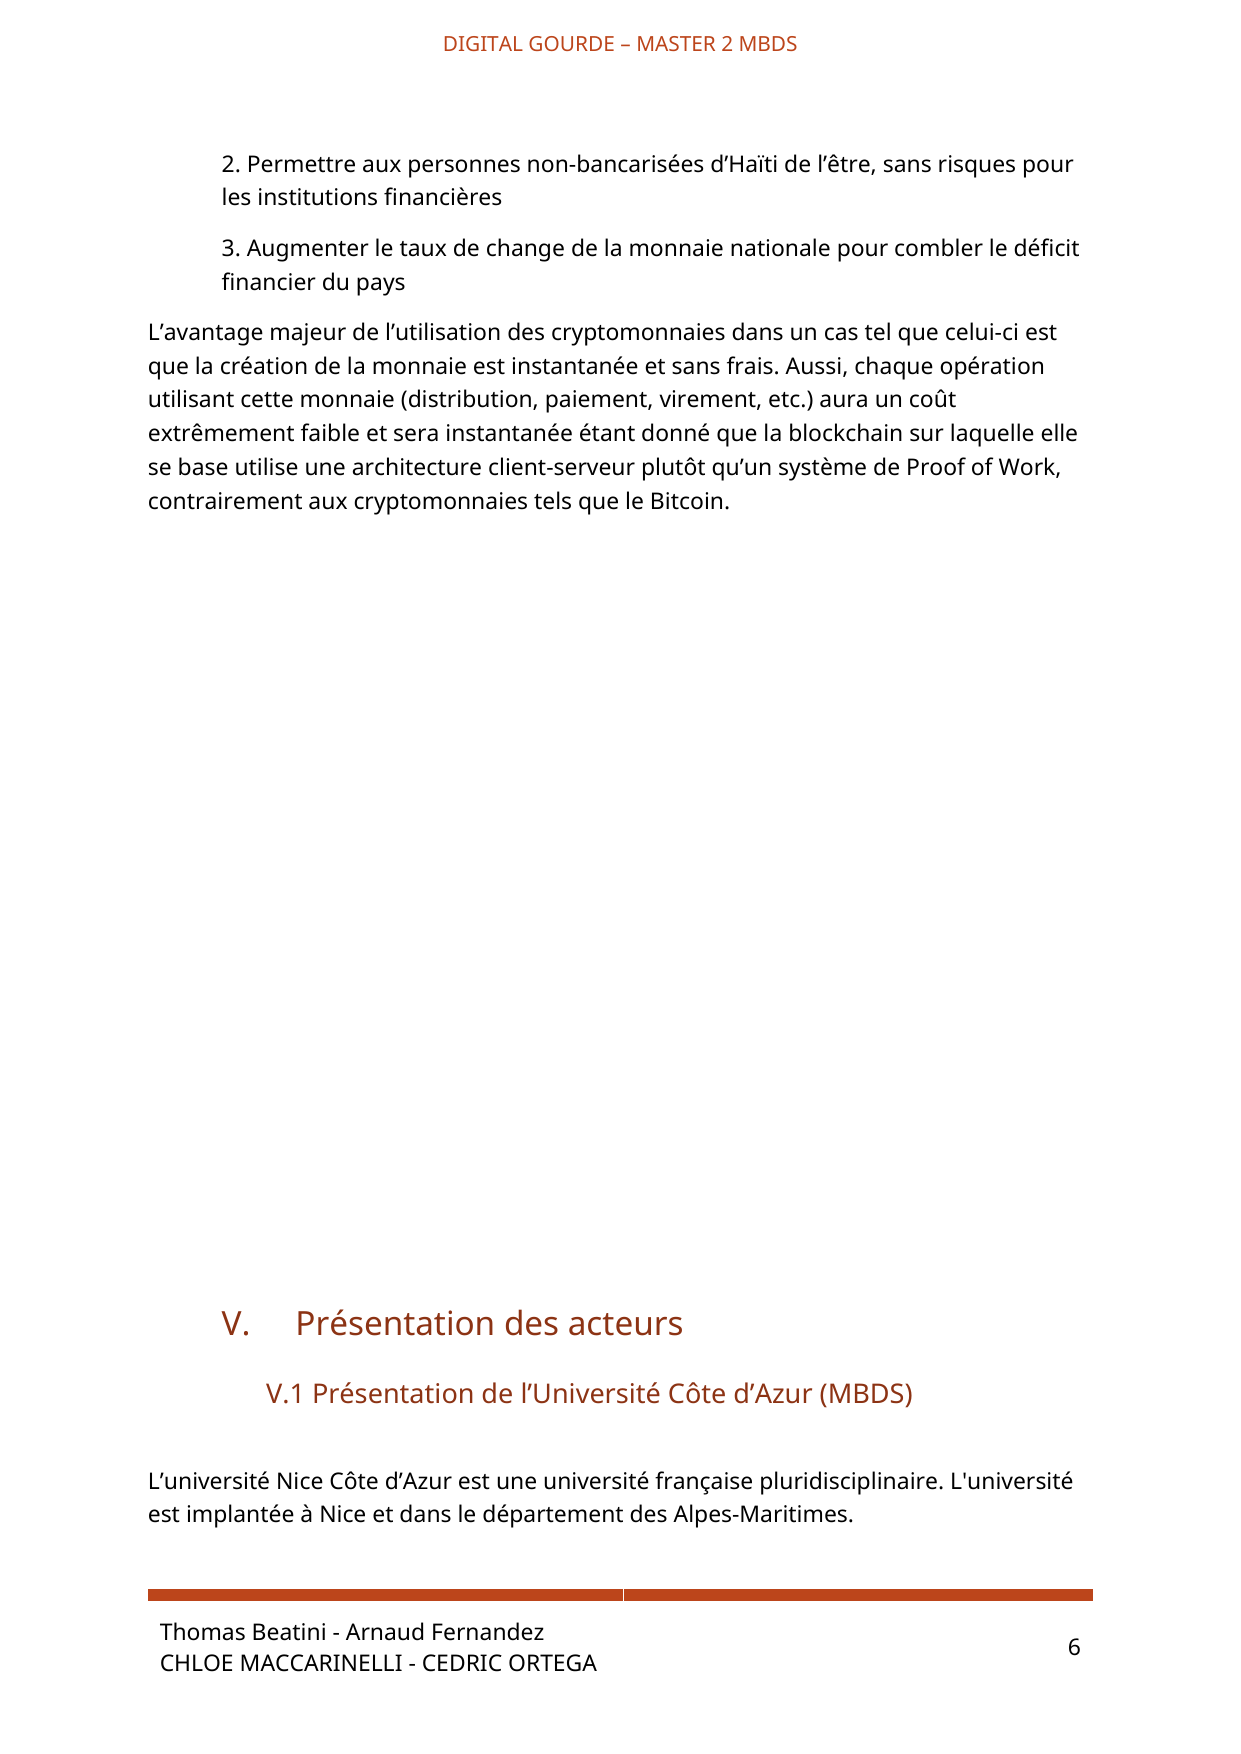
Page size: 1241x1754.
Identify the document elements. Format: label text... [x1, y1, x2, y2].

text 2. Permettre aux personnes non-bancarisées d’Haïti de l’être, sans risques pour les institutions financières [221, 148, 1093, 213]
text 3. Augmenter le taux de change de la monnaie nationale pour combler le déficit financier du pays [221, 232, 1093, 297]
subtitle Présentation des acteurs [221, 1300, 1093, 1345]
text L’avantage majeur de l’utilisation des cryptomonnaies dans un cas tel que celui-ci est que la création de la monnaie est instantanée et sans frais. Aussi, chaque opération utilisant cette monnaie (distribution, paiement, virement, etc.) aura un coût extrêmement faible et sera instantanée étant donné que la blockchain sur laquelle elle se base utilise une architecture client-serveur plutôt qu’un système de Proof of Work, contrairement aux cryptomonnaies tels que le Bitcoin. [148, 316, 1093, 516]
subtitle V.1 Présentation de l’Université Côte d’Azur (MBDS) [266, 1374, 1093, 1411]
text L’université Nice Côte d’Azur est une université française pluridisciplinaire. L'université est implantée à Nice et dans le département des Alpes-Maritimes. [148, 1465, 1093, 1563]
